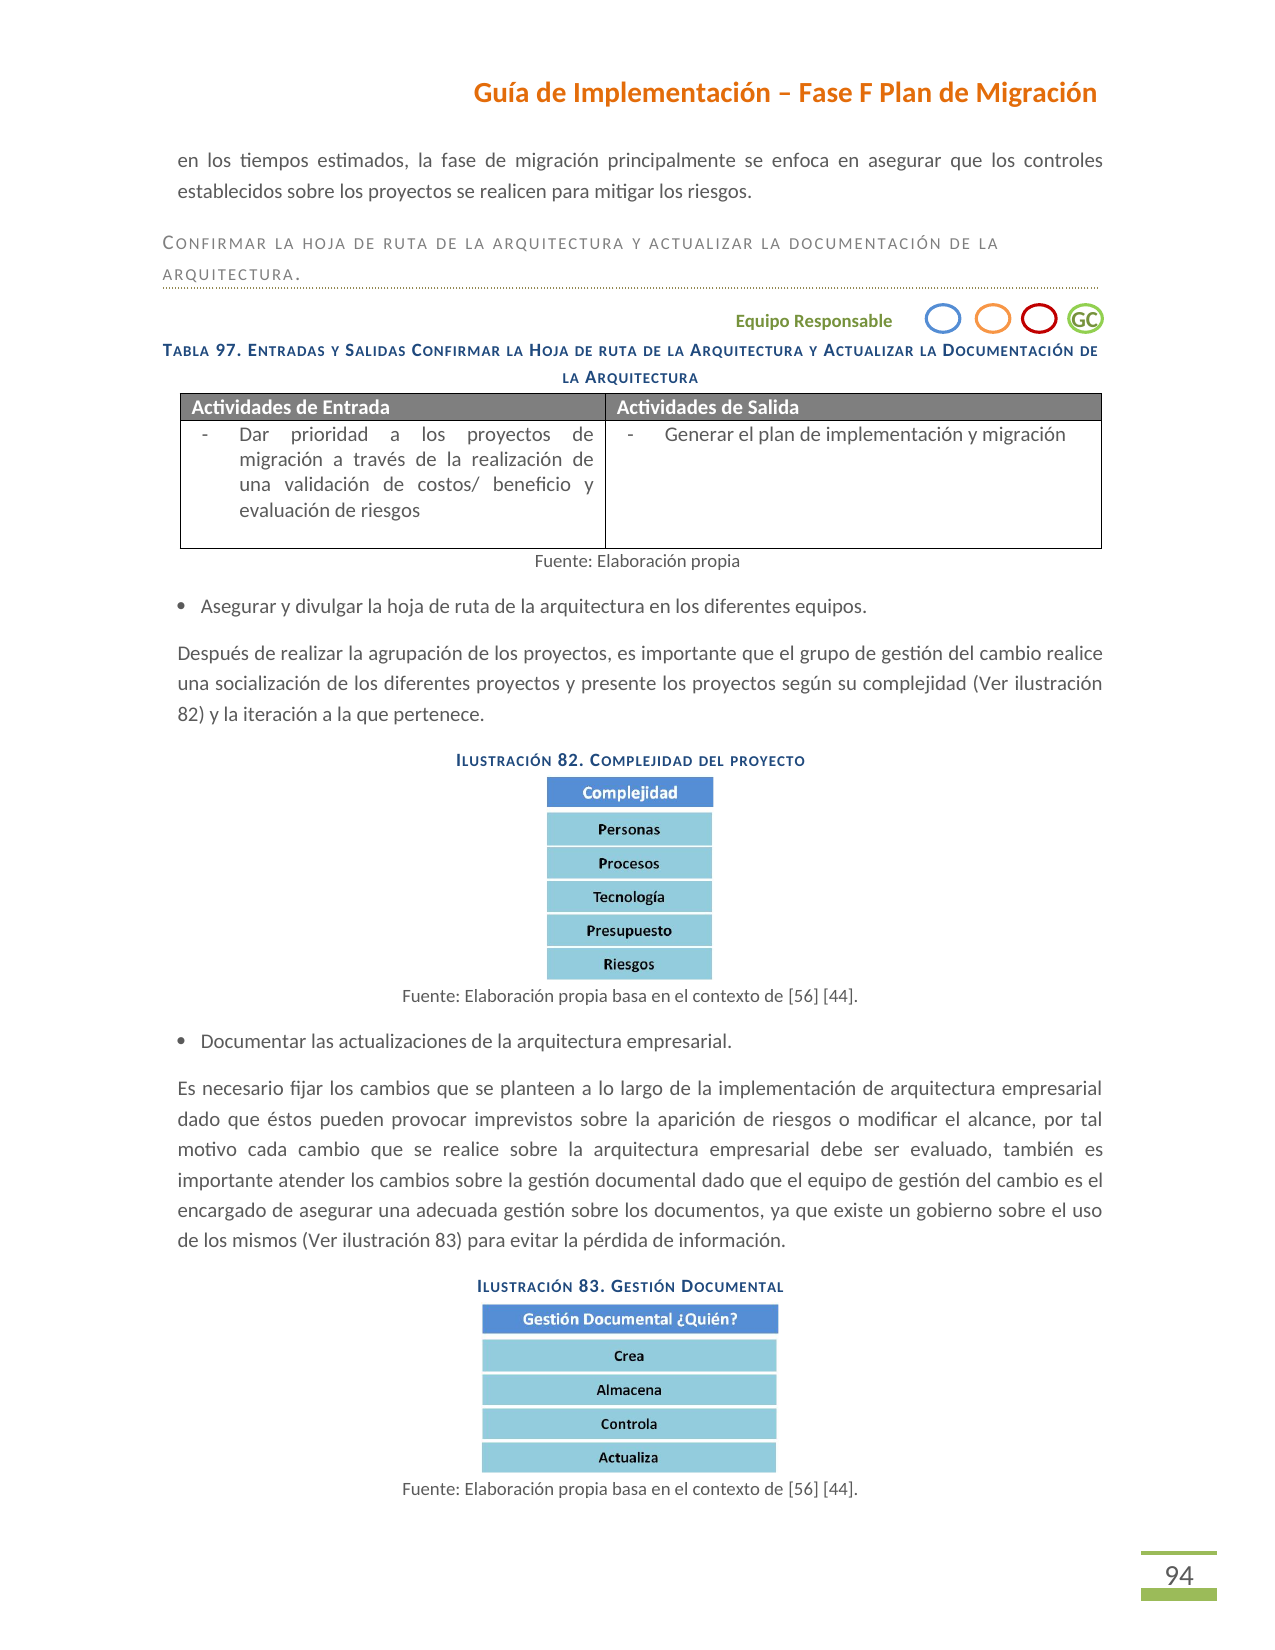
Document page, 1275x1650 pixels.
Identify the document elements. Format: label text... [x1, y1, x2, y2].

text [177, 148, 1105, 203]
text Fuente: Elaboración propia basa en el contexto de [56] [44]. [162, 984, 1098, 1007]
table_header Actividades de Salida [606, 394, 1101, 420]
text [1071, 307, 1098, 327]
text Fuente: Elaboración propia [177, 549, 1098, 572]
text Tabla 97. Entradas y Salidas Confirmar la Hoja de ruta de la Arquitectura y Actualizar la Documentación de la Arquitectura [162, 338, 1098, 389]
table_cell Generar el plan de implementación y migración [606, 421, 1101, 548]
text Equipo Responsable GP PN CT GC [162, 305, 934, 333]
text Es necesario fijar los cambios que se planteen a lo largo de la implementación de arquitectura empresarial dado que éstos pueden provocar imprevistos sobre la aparición de riesgos o modificar el alcance, por tal motivo cada cambio que se realice sobre la arquitectura empresarial debe ser evaluado, también es importante atender los cambios sobre la gestión documental dado que el equipo de gestión del cambio es el encargado de asegurar una adecuada gestión sobre los documentos, ya que existe un gobierno sobre el uso de los mismos (Ver ilustración 83) para evitar la pérdida de información. [177, 1076, 1105, 1253]
table_cell Dar prioridad a los proyectos de migración a través de la realización de una validación de costos/ beneficio y evaluación de riesgos [181, 421, 605, 548]
picture [481, 1302, 779, 1473]
list Asegurar y divulgar la hoja de ruta de la arquitectura en los diferentes equipos. [177, 593, 1105, 618]
text Después de realizar la agrupación de los proyectos, es importante que el grupo de gestión del cambio realice una socialización de los diferentes proyectos y presente los proyectos según su complejidad (Ver ilustración 82) y la iteración a la que pertenece. [177, 640, 1105, 726]
subtitle Confirmar la hoja de ruta de la arquitectura y actualizar la documentación de la arquitectura. [162, 229, 1098, 289]
picture [546, 775, 714, 980]
text Ilustración 82. Complejidad del proyecto [162, 748, 1098, 771]
table_header Actividades de Entrada [181, 394, 605, 420]
text Fuente: Elaboración propia basa en el contexto de [56] [44]. [162, 1477, 1098, 1500]
text Ilustración 83. Gestión Documental [162, 1275, 1098, 1298]
list Documentar las actualizaciones de la arquitectura empresarial. [177, 1028, 1105, 1054]
